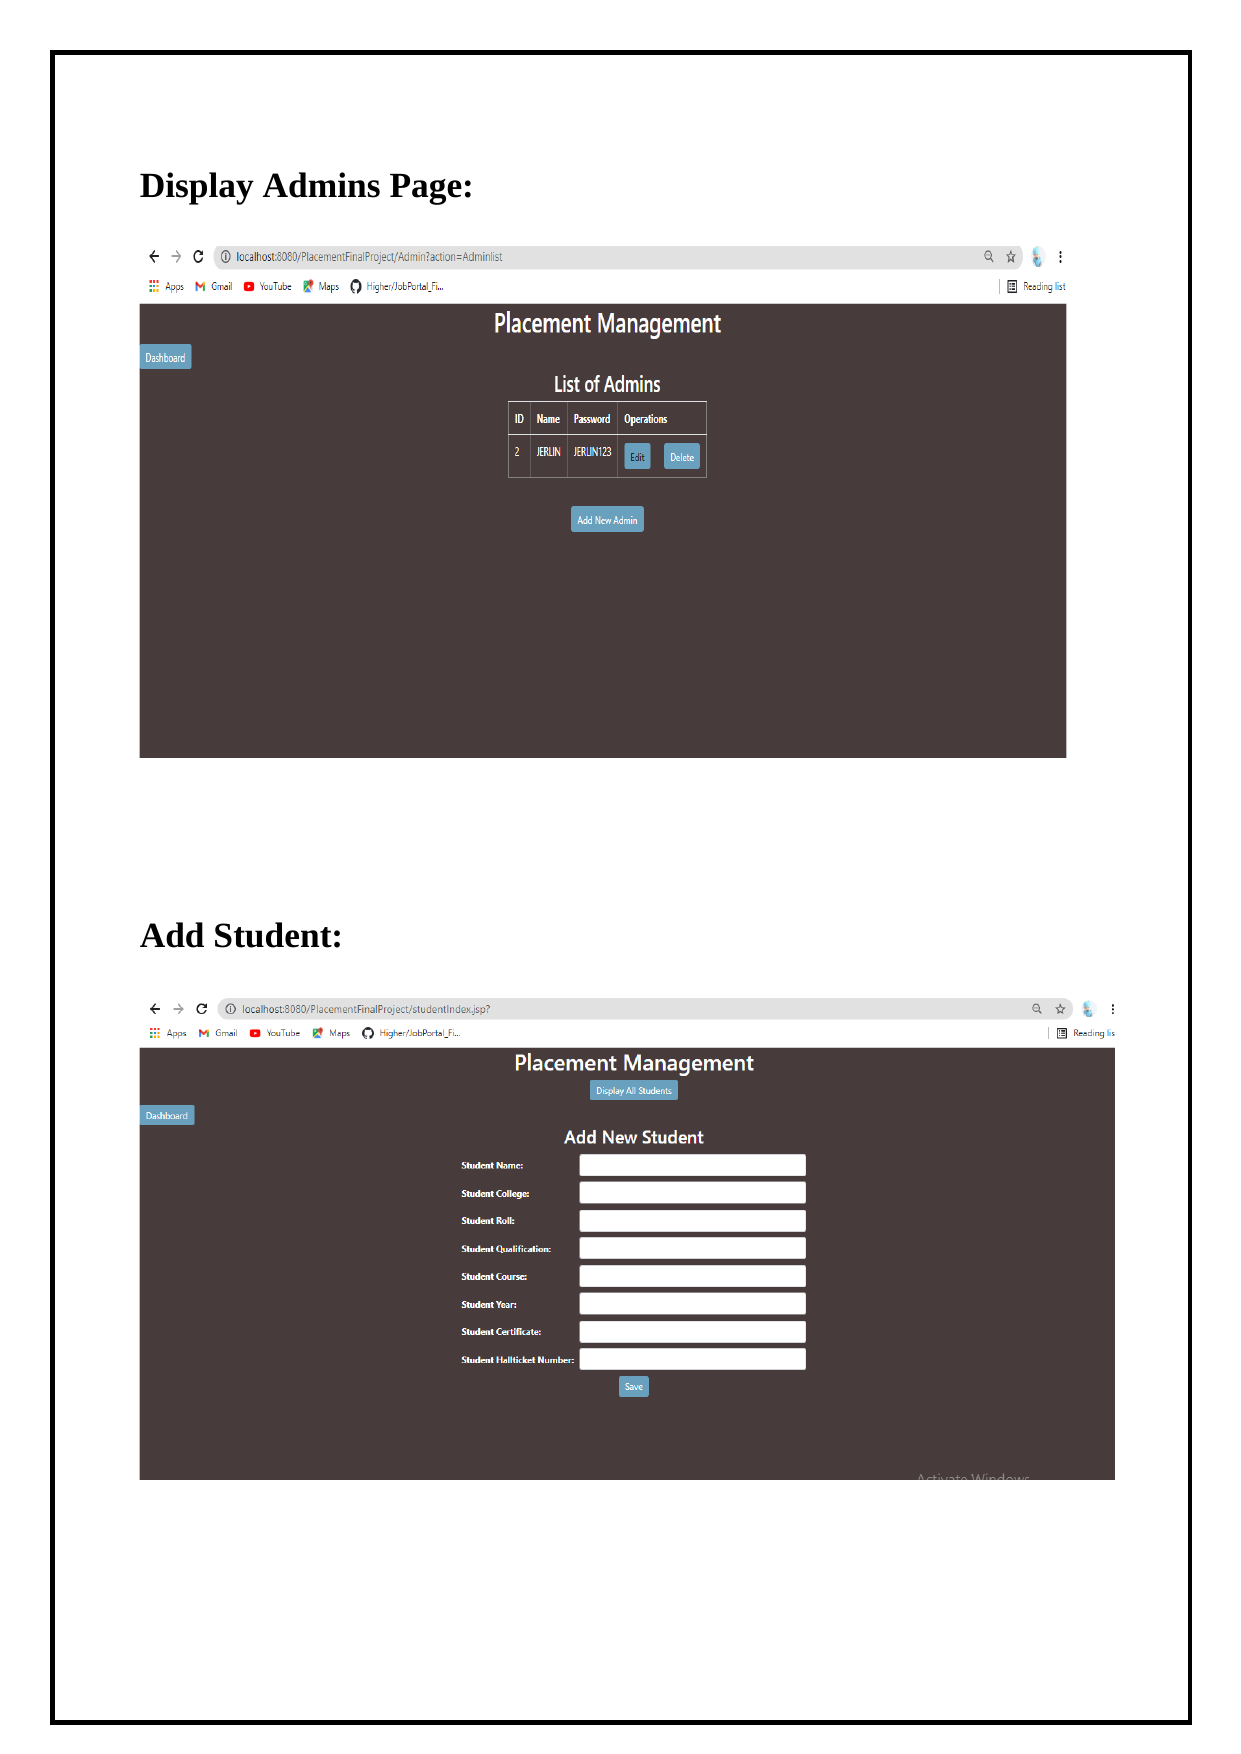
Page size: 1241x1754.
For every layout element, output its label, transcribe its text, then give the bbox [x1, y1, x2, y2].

text Add Student: [139, 914, 1128, 955]
picture [139, 246, 1067, 758]
picture [139, 996, 1115, 1480]
text Display Admins Page: [139, 164, 1128, 205]
